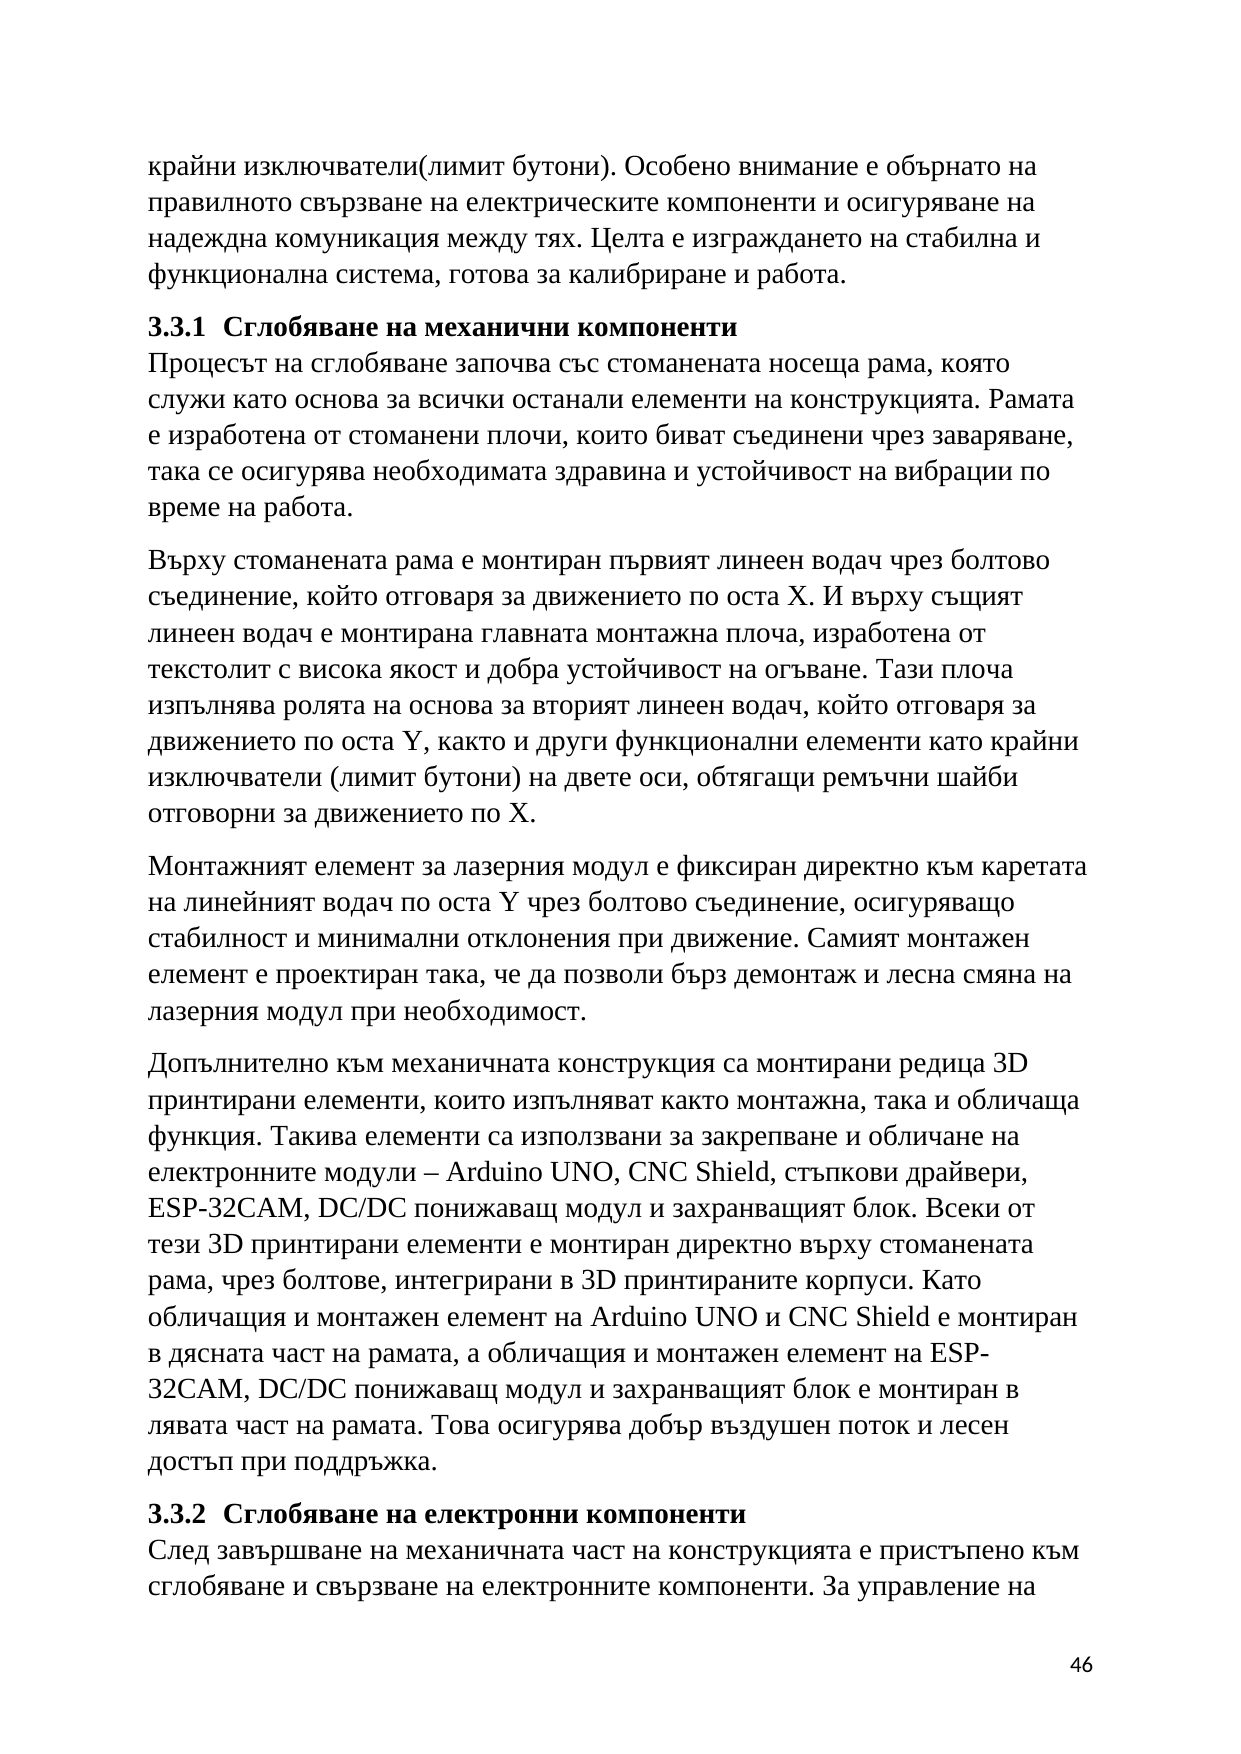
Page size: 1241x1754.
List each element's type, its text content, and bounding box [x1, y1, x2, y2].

text Върху стоманената рама е монтиран първият линеен водач чрез болтово съединение, който отговаря за движението по оста Х. И върху същият линеен водач е монтирана главната монтажна плоча, изработена от текстолит с висока якост и добра устойчивост на огъване. Тази плоча изпълнява ролята на основа за вторият линеен водач, който отговаря за движението по оста Y, както и други функционални елементи като крайни изключватели (лимит бутони) на двете оси, обтягащи ремъчни шайби отговорни за движението по Х. [148, 542, 1093, 829]
text Допълнително към механичната конструкция са монтирани редица 3D принтирани елементи, които изпълняват както монтажна, така и обличаща функция. Такива елементи са използвани за закрепване и обличане на електронните модули – Arduino UNO, CNC Shield, стъпкови драйвери, ESP-32CAM, DC/DC понижаващ модул и захранващият блок. Всеки от тези 3D принтирани елементи е монтиран директно върху стоманената рама, чрез болтове, интегрирани в 3D принтираните корпуси. Като обличащия и монтажен елемент на Arduino UNO и CNC Shield е монтиран в дясната част на рамата, а обличащия и монтажен елемент на ESP-32CAM, DC/DC понижаващ модул и захранващият блок е монтиран в лявата част на рамата. Това осигурява добър въздушен поток и лесен достъп при поддръжка. [148, 1046, 1093, 1477]
text Монтажният елемент за лазерния модул е фиксиран директно към каретата на линейният водач по оста Y чрез болтово съединение, осигуряващо стабилност и минимални отклонения при движение. Самият монтажен елемент е проектиран така, че да позволи бърз демонтаж и лесна смяна на лазерния модул при необходимост. [148, 848, 1093, 1026]
subtitle Сглобяване на механични компоненти [148, 309, 1093, 342]
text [148, 1532, 1093, 1602]
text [148, 148, 1093, 289]
subtitle Сглобяване на електронни компоненти [148, 1496, 1093, 1529]
text Процесът на сглобяване започва със стоманената носеща рама, която служи като основа за всички останали елементи на конструкцията. Рамата е изработена от стоманени плочи, които биват съединени чрез заваряване, така се осигурява необходимата здравина и устойчивост на вибрации по време на работа. [148, 345, 1093, 523]
